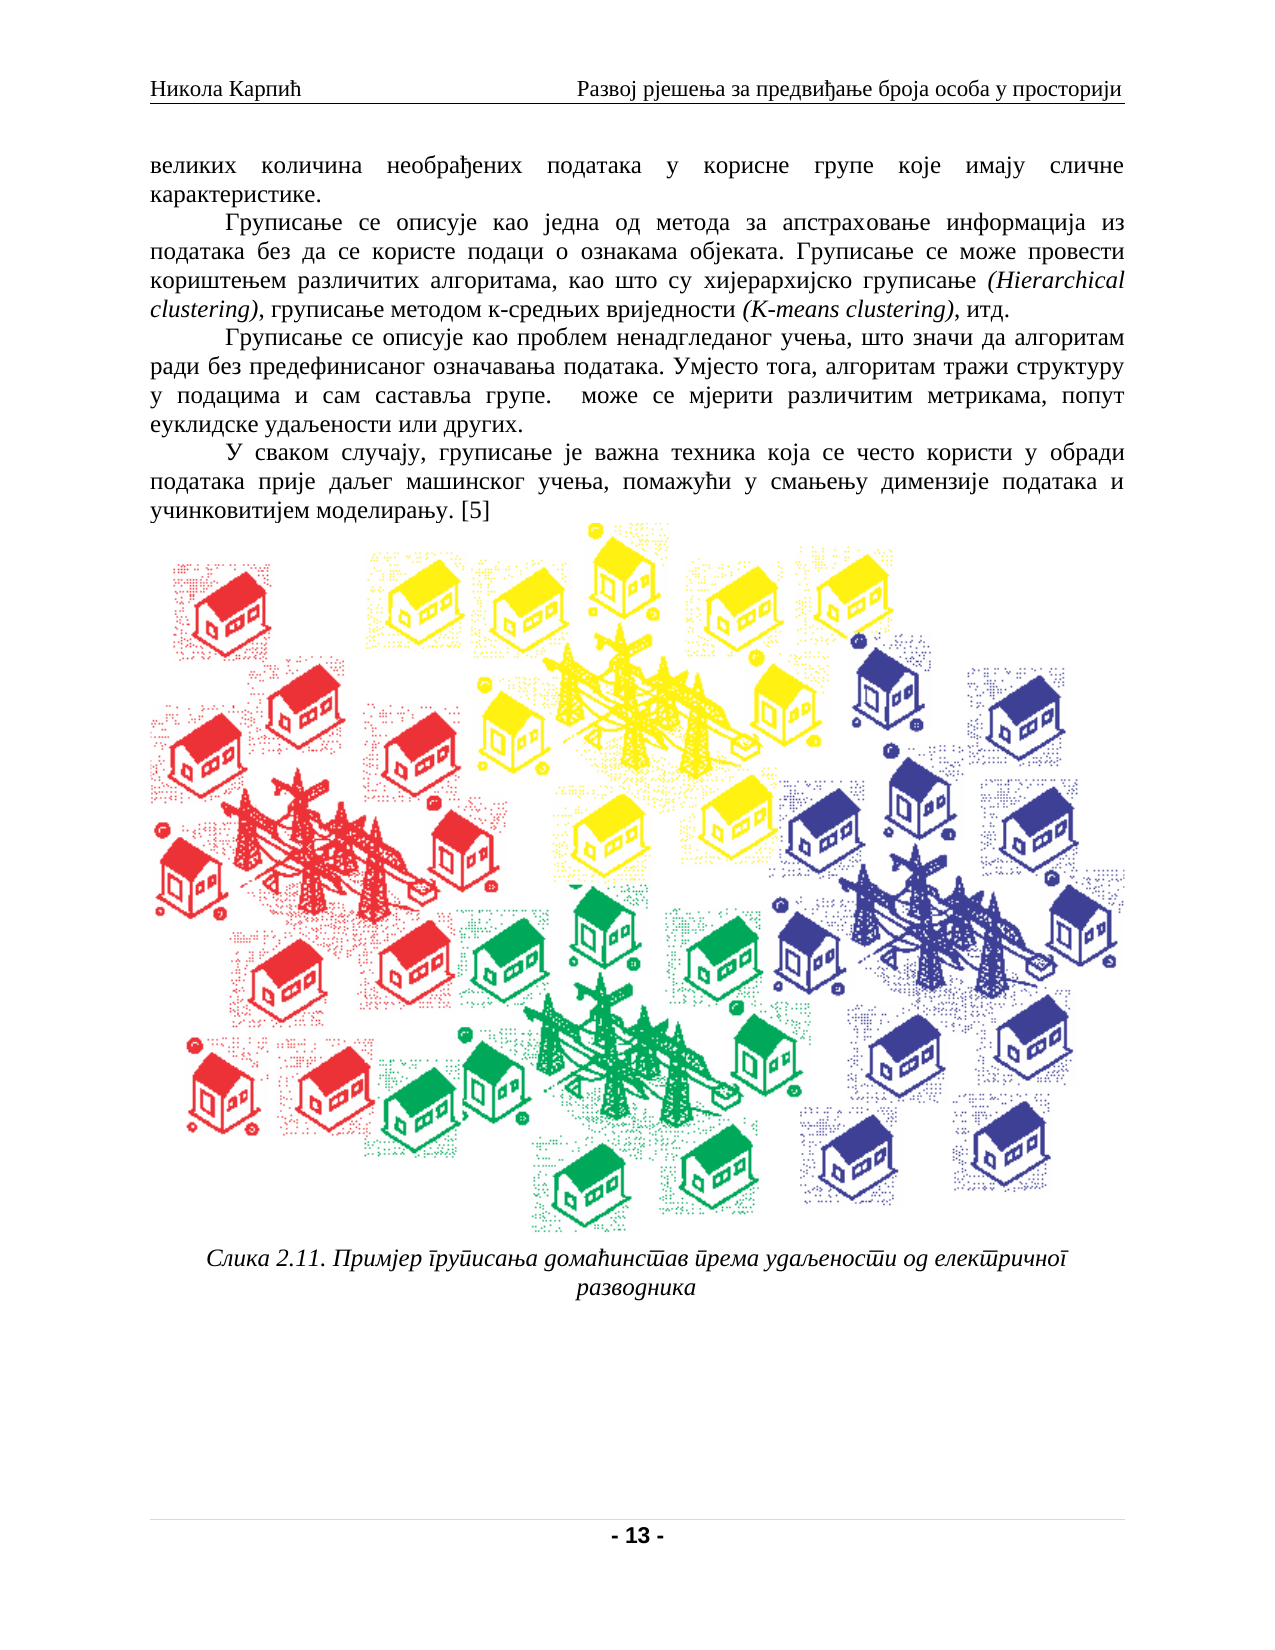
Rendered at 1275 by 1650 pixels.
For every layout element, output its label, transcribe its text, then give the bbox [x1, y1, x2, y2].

picture [150, 523, 1125, 1244]
text У сваком случају, груписање је важна техника која се често користи у обради података прије даљег машинског учења, помажући у смањењу димензије података и учинковитијем моделирању. [150, 437, 1125, 523]
text Груписање се описује као проблем ненадгледаног учења, што значи да алгоритам ради без предефинисаног означавања података. Умјесто тога, алгоритам тражи структуру у подацима и сам саставља групе. може се мјерити различитим метрикама, попут еуклидске удаљености или других. [150, 322, 1125, 437]
text Слика 2.11. Примјер груписања домаћинстав према удаљености од електричног разводника [150, 1244, 1125, 1301]
text Груписање се описује као једна од метода за апстраховање информација из података без да се користе подаци о ознакама објеката. Груписање се може провести кориштењем различитих алгоритама, као што су хијерархијско груписање (Hierarchical clustering), груписање методом к-средњих вриједности (K-means clustering), итд. [150, 207, 1125, 322]
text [150, 150, 1125, 207]
